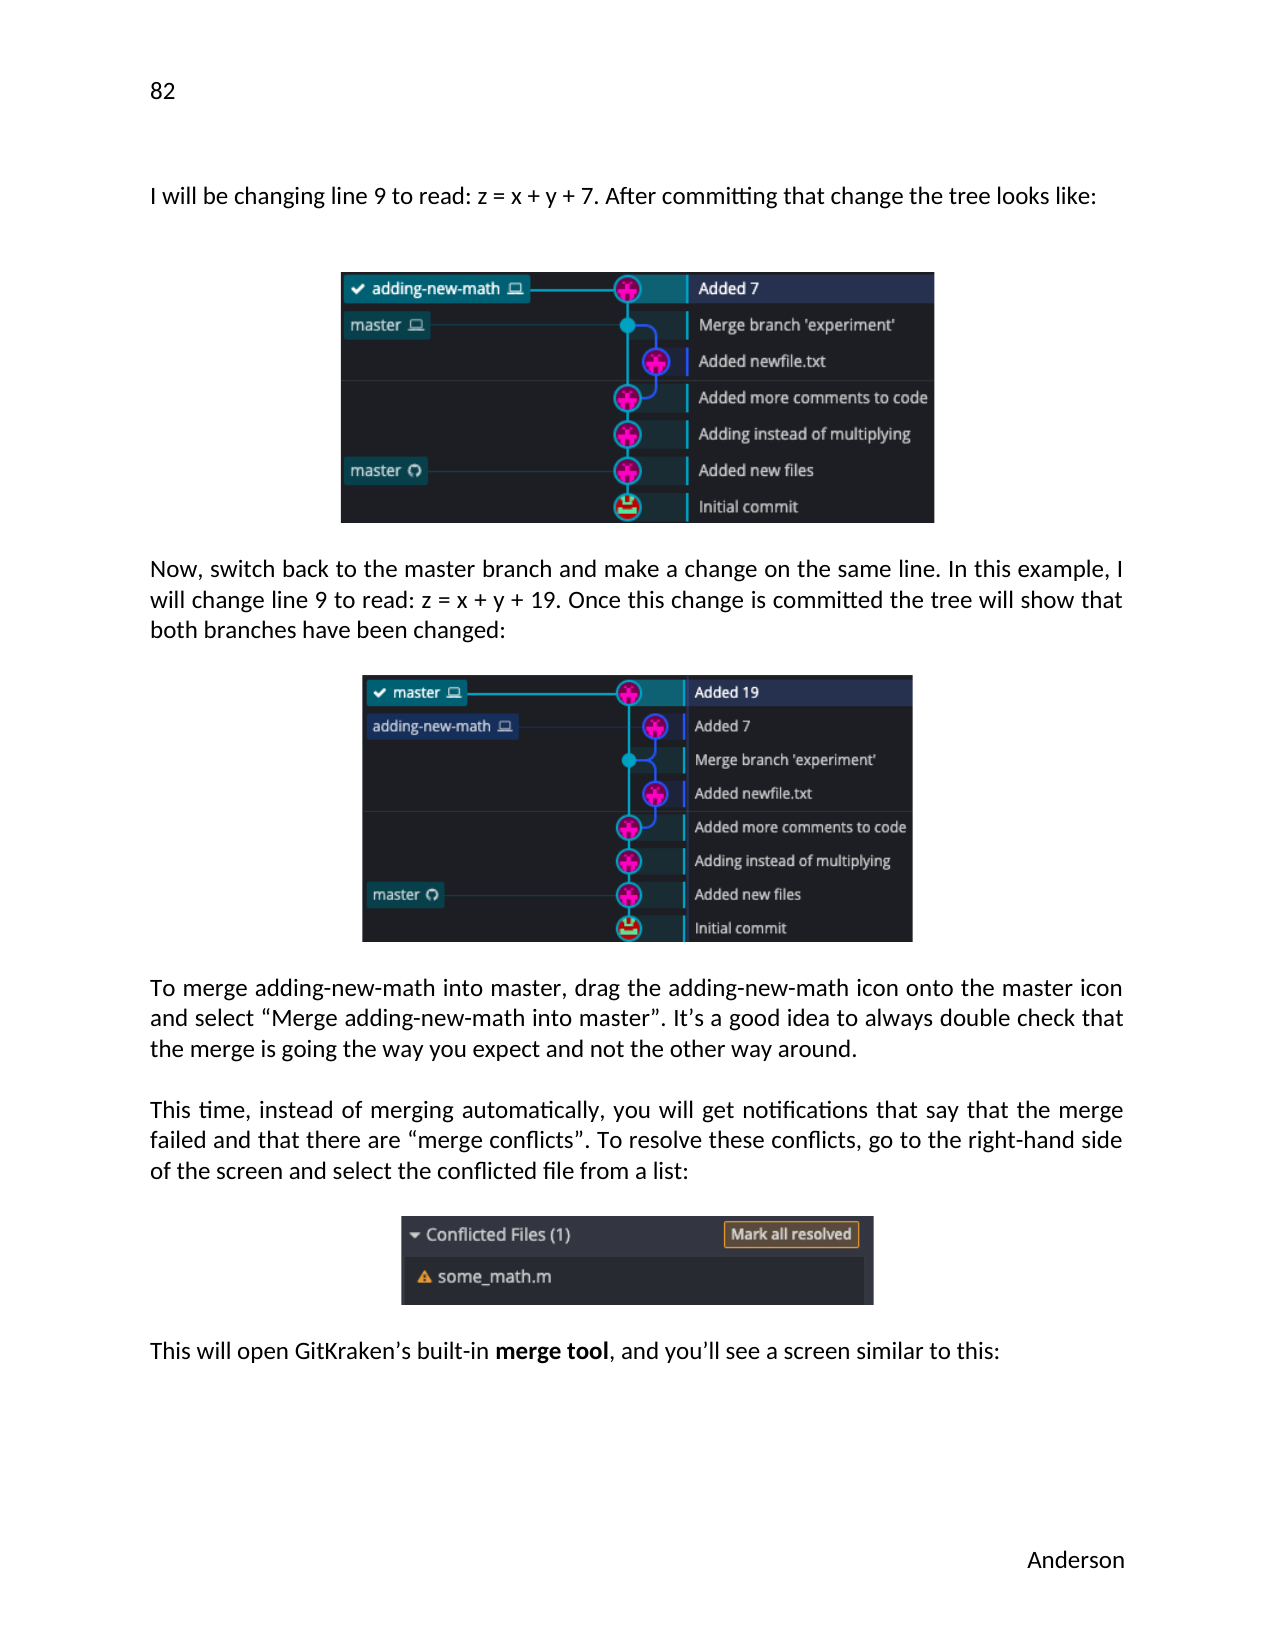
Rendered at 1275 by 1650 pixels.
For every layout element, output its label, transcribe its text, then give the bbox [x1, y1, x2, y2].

text I will be changing line 9 to read: z = x + y + 7. After committing that change the tree looks like: [150, 181, 1125, 211]
text This time, instead of merging automatically, you will get notifications that say that the merge failed and that there are “merge conflicts”. To resolve these conflicts, go to the right-hand side of the screen and select the conflicted file from a list: [150, 1094, 1125, 1186]
text This will open GitKraken’s built-in merge tool, and you’ll see a screen similar to this: [150, 1335, 1125, 1366]
text Now, switch back to the master branch and make a change on the same line. In this example, I will change line 9 to read: z = x + y + 19. Once this change is committed the tree will show that both branches have been changed: [150, 553, 1125, 645]
picture [401, 1216, 874, 1305]
picture [362, 675, 913, 942]
text To merge adding-new-math into master, drag the adding-new-math icon onto the master icon and select “Merge adding-new-math into master”. It’s a good idea to always double check that the merge is going the way you expect and not the other way around. [150, 972, 1125, 1063]
picture [340, 272, 935, 523]
